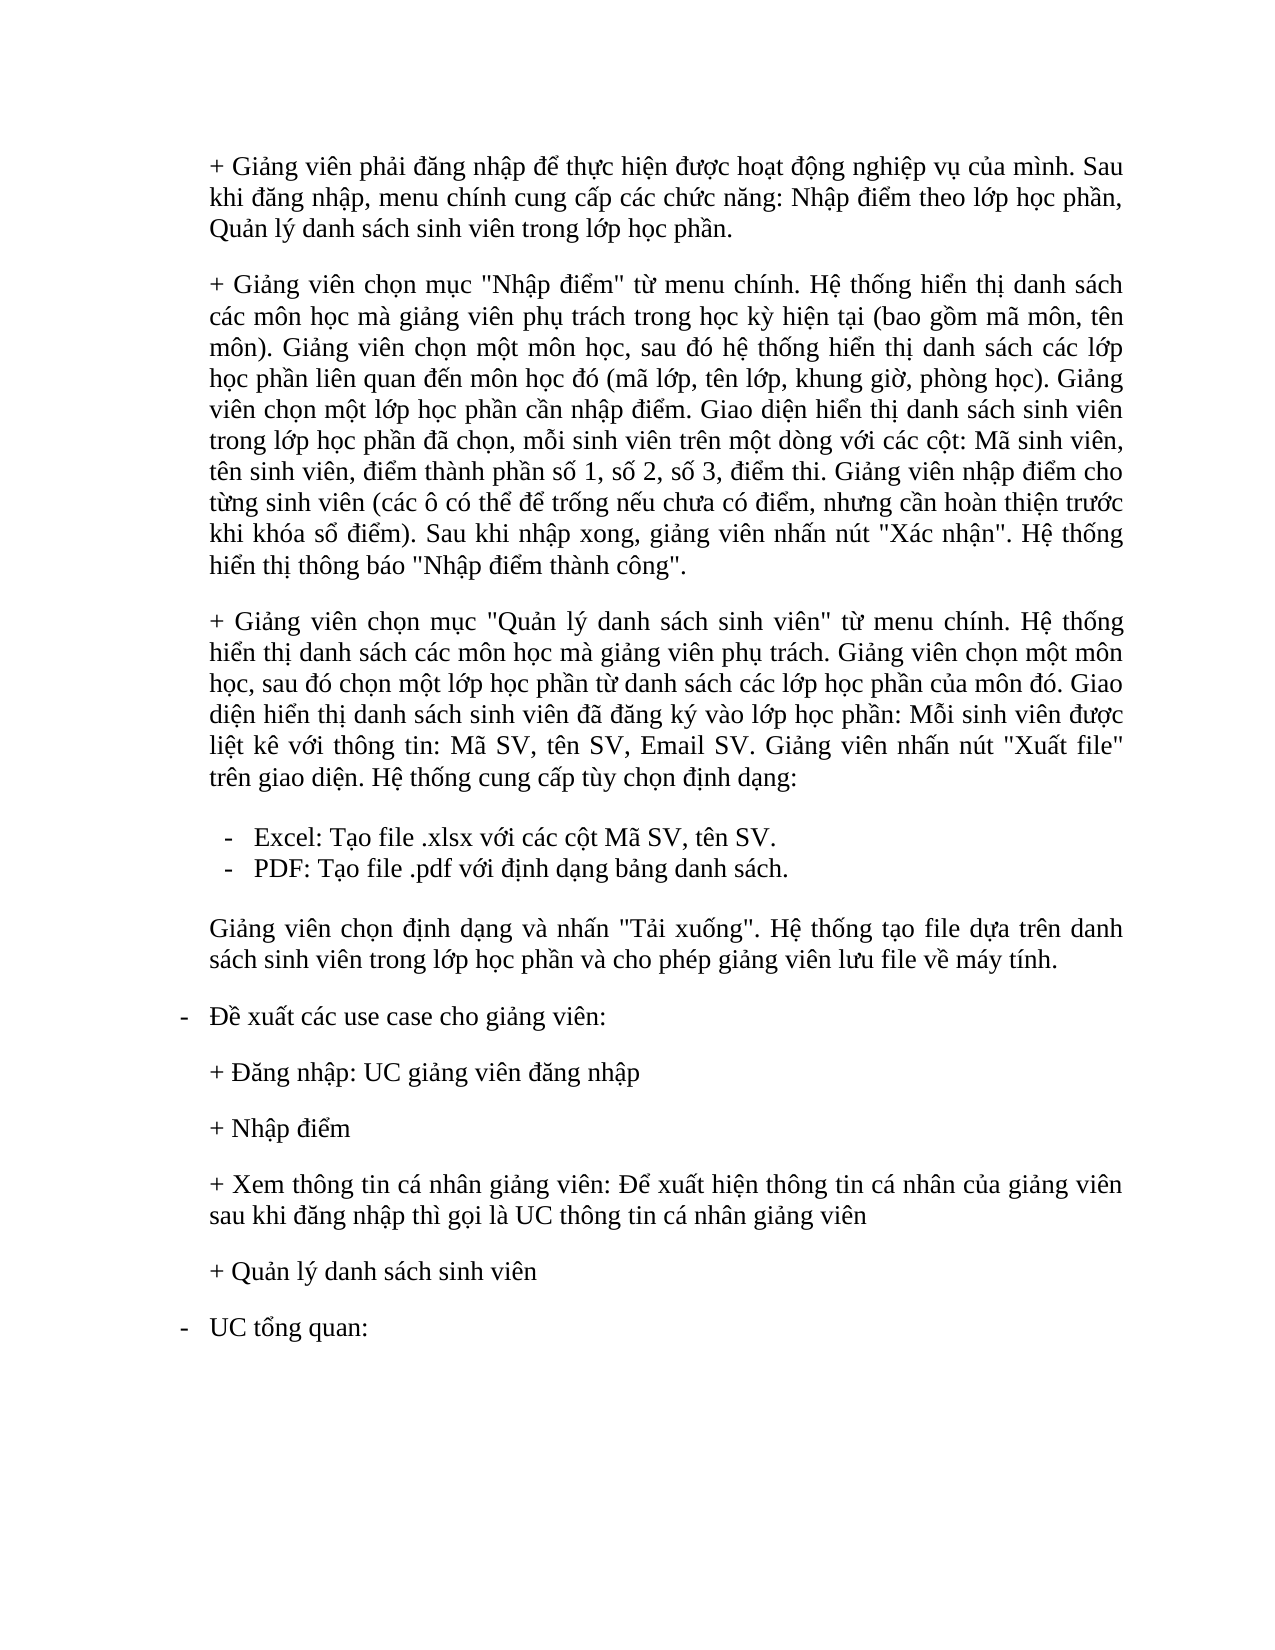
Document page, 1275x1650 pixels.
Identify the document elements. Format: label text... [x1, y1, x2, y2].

text + Đăng nhập: UC giảng viên đăng nhập [209, 1056, 1125, 1087]
text + Giảng viên chọn mục "Nhập điểm" từ menu chính. Hệ thống hiển thị danh sách các môn học mà giảng viên phụ trách trong học kỳ hiện tại (bao gồm mã môn, tên môn). Giảng viên chọn một môn học, sau đó hệ thống hiển thị danh sách các lớp học phần liên quan đến môn học đó (mã lớp, tên lớp, khung giờ, phòng học). Giảng viên chọn một lớp học phần cần nhập điểm. Giao diện hiển thị danh sách sinh viên trong lớp học phần đã chọn, mỗi sinh viên trên một dòng với các cột: Mã sinh viên, tên sinh viên, điểm thành phần số 1, số 2, số 3, điểm thi. Giảng viên nhập điểm cho từng sinh viên (các ô có thể để trống nếu chưa có điểm, nhưng cần hoàn thiện trước khi khóa sổ điểm). Sau khi nhập xong, giảng viên nhấn nút "Xác nhận". Hệ thống hiển thị thông báo "Nhập điểm thành công". [209, 268, 1125, 580]
text + Nhập điểm [209, 1112, 1125, 1143]
list Đề xuất các use case cho giảng viên: [179, 1000, 1125, 1031]
list UC tổng quan: [179, 1312, 1125, 1343]
list PDF: Tạo file .pdf với định dạng bảng danh sách. [224, 852, 1125, 883]
text + Giảng viên chọn mục "Quản lý danh sách sinh viên" từ menu chính. Hệ thống hiển thị danh sách các môn học mà giảng viên phụ trách. Giảng viên chọn một môn học, sau đó chọn một lớp học phần từ danh sách các lớp học phần của môn đó. Giao diện hiển thị danh sách sinh viên đã đăng ký vào lớp học phần: Mỗi sinh viên được liệt kê với thông tin: Mã SV, tên SV, Email SV. Giảng viên nhấn nút "Xuất file" trên giao diện. Hệ thống cung cấp tùy chọn định dạng: [209, 605, 1125, 792]
text Giảng viên chọn định dạng và nhấn "Tải xuống". Hệ thống tạo file dựa trên danh sách sinh viên trong lớp học phần và cho phép giảng viên lưu file về máy tính. [209, 912, 1125, 975]
text + Xem thông tin cá nhân giảng viên: Để xuất hiện thông tin cá nhân của giảng viên sau khi đăng nhập thì gọi là UC thông tin cá nhân giảng viên [209, 1168, 1125, 1230]
text + Giảng viên phải đăng nhập để thực hiện được hoạt động nghiệp vụ của mình. Sau khi đăng nhập, menu chính cung cấp các chức năng: Nhập điểm theo lớp học phần, Quản lý danh sách sinh viên trong lớp học phần. [209, 150, 1125, 243]
text + Quản lý danh sách sinh viên [209, 1255, 1125, 1287]
list Excel: Tạo file .xlsx với các cột Mã SV, tên SV. [224, 821, 1125, 852]
